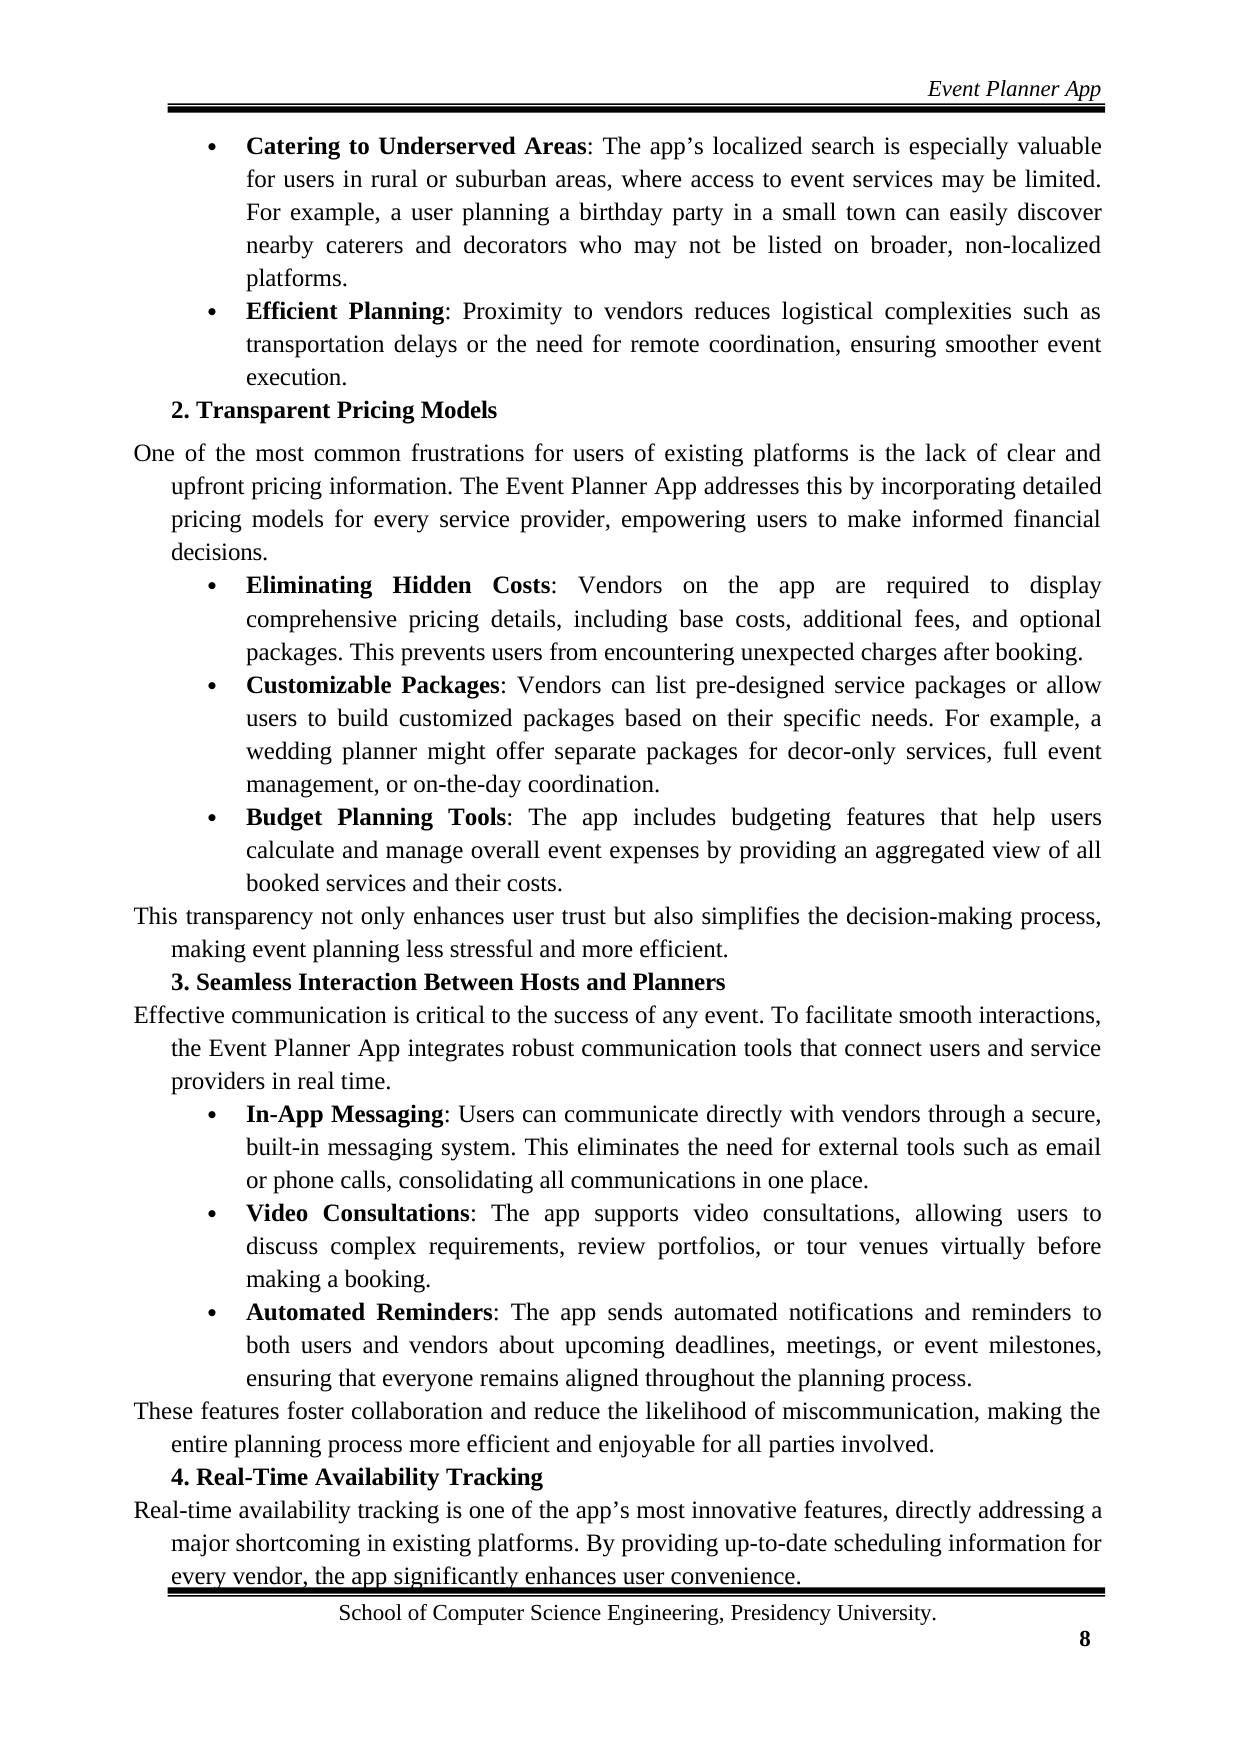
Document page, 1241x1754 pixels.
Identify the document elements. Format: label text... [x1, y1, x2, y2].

list Video Consultations: The app supports video consultations, allowing users to discuss complex requirements, review portfolios, or tour venues virtually before making a booking. [208, 1198, 1102, 1293]
text Effective communication is critical to the success of any event. To facilitate smooth interactions, the Event Planner App integrates robust communication tools that connect users and service providers in real time. [133, 1000, 1102, 1095]
list Efficient Planning: Proximity to vendors reduces logistical complexities such as transportation delays or the need for remote coordination, ensuring smoother event execution. [208, 296, 1102, 391]
list Budget Planning Tools: The app includes budgeting features that help users calculate and manage overall event expenses by providing an aggregated view of all booked services and their costs. [208, 802, 1102, 897]
list Customizable Packages: Vendors can list pre-designed service packages or allow users to build customized packages based on their specific needs. For example, a wedding planner might offer separate packages for decor-only services, full event management, or on-the-day coordination. [208, 670, 1102, 797]
subtitle Real-Time Availability Tracking [171, 1462, 1137, 1491]
list Catering to Underserved Areas: The app’s localized search is especially valuable for users in rural or suburban areas, where access to event services may be limited. For example, a user planning a birthday party in a small town can easily discover nearby caterers and decorators who may not be listed on broader, non-localized platforms. [208, 131, 1102, 292]
text Real-time availability tracking is one of the app’s most innovative features, directly addressing a major shortcoming in existing platforms. By providing up-to-date scheduling information for every vendor, the app significantly enhances user convenience. [133, 1495, 1102, 1590]
text One of the most common frustrations for users of existing platforms is the lack of clear and upfront pricing information. The Event Planner App addresses this by incorporating detailed pricing models for every service provider, empowering users to make informed financial decisions. [133, 438, 1102, 566]
subtitle Transparent Pricing Models [171, 395, 1137, 424]
text This transparency not only enhances user trust but also simplifies the decision-making process, making event planning less stressful and more efficient. [133, 901, 1102, 963]
subtitle Seamless Interaction Between Hosts and Planners [171, 967, 1137, 996]
list Eliminating Hidden Costs: Vendors on the app are required to display comprehensive pricing details, including base costs, additional fees, and optional packages. This prevents users from encountering unexpected charges after booking. [208, 571, 1102, 665]
list Automated Reminders: The app sends automated notifications and reminders to both users and vendors about upcoming deadlines, meetings, or event milestones, ensuring that everyone remains aligned throughout the planning process. [208, 1297, 1102, 1392]
text These features foster collaboration and reduce the likelihood of miscommunication, making the entire planning process more efficient and enjoyable for all parties involved. [133, 1396, 1102, 1458]
list In-App Messaging: Users can communicate directly with vendors through a secure, built-in messaging system. This eliminates the need for external tools such as email or phone calls, consolidating all communications in one place. [208, 1099, 1102, 1194]
